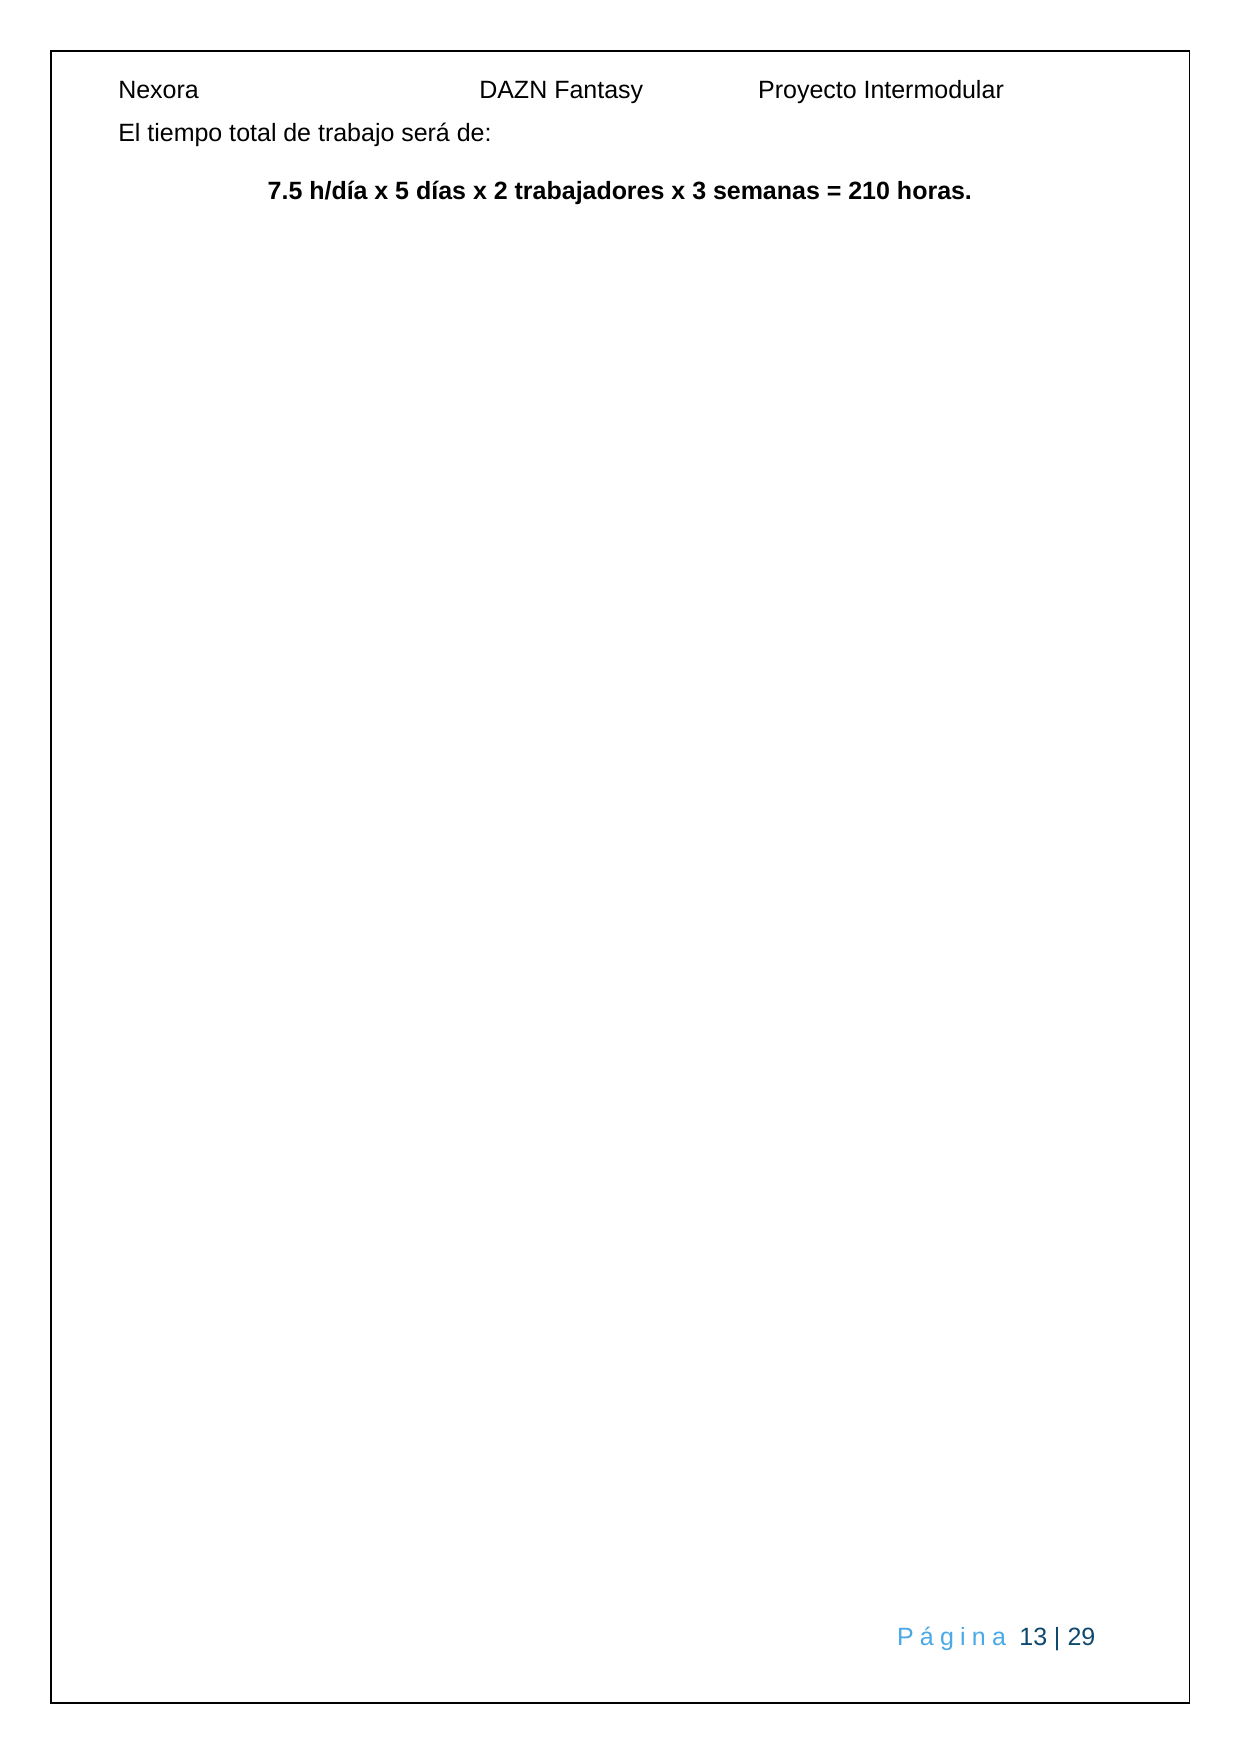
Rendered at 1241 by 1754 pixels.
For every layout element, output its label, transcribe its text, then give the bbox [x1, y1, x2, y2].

text El tiempo total de trabajo será de: [118, 118, 1122, 147]
text 7.5 h/día x 5 días x 2 trabajadores x 3 semanas = 210 horas. [118, 176, 1122, 204]
